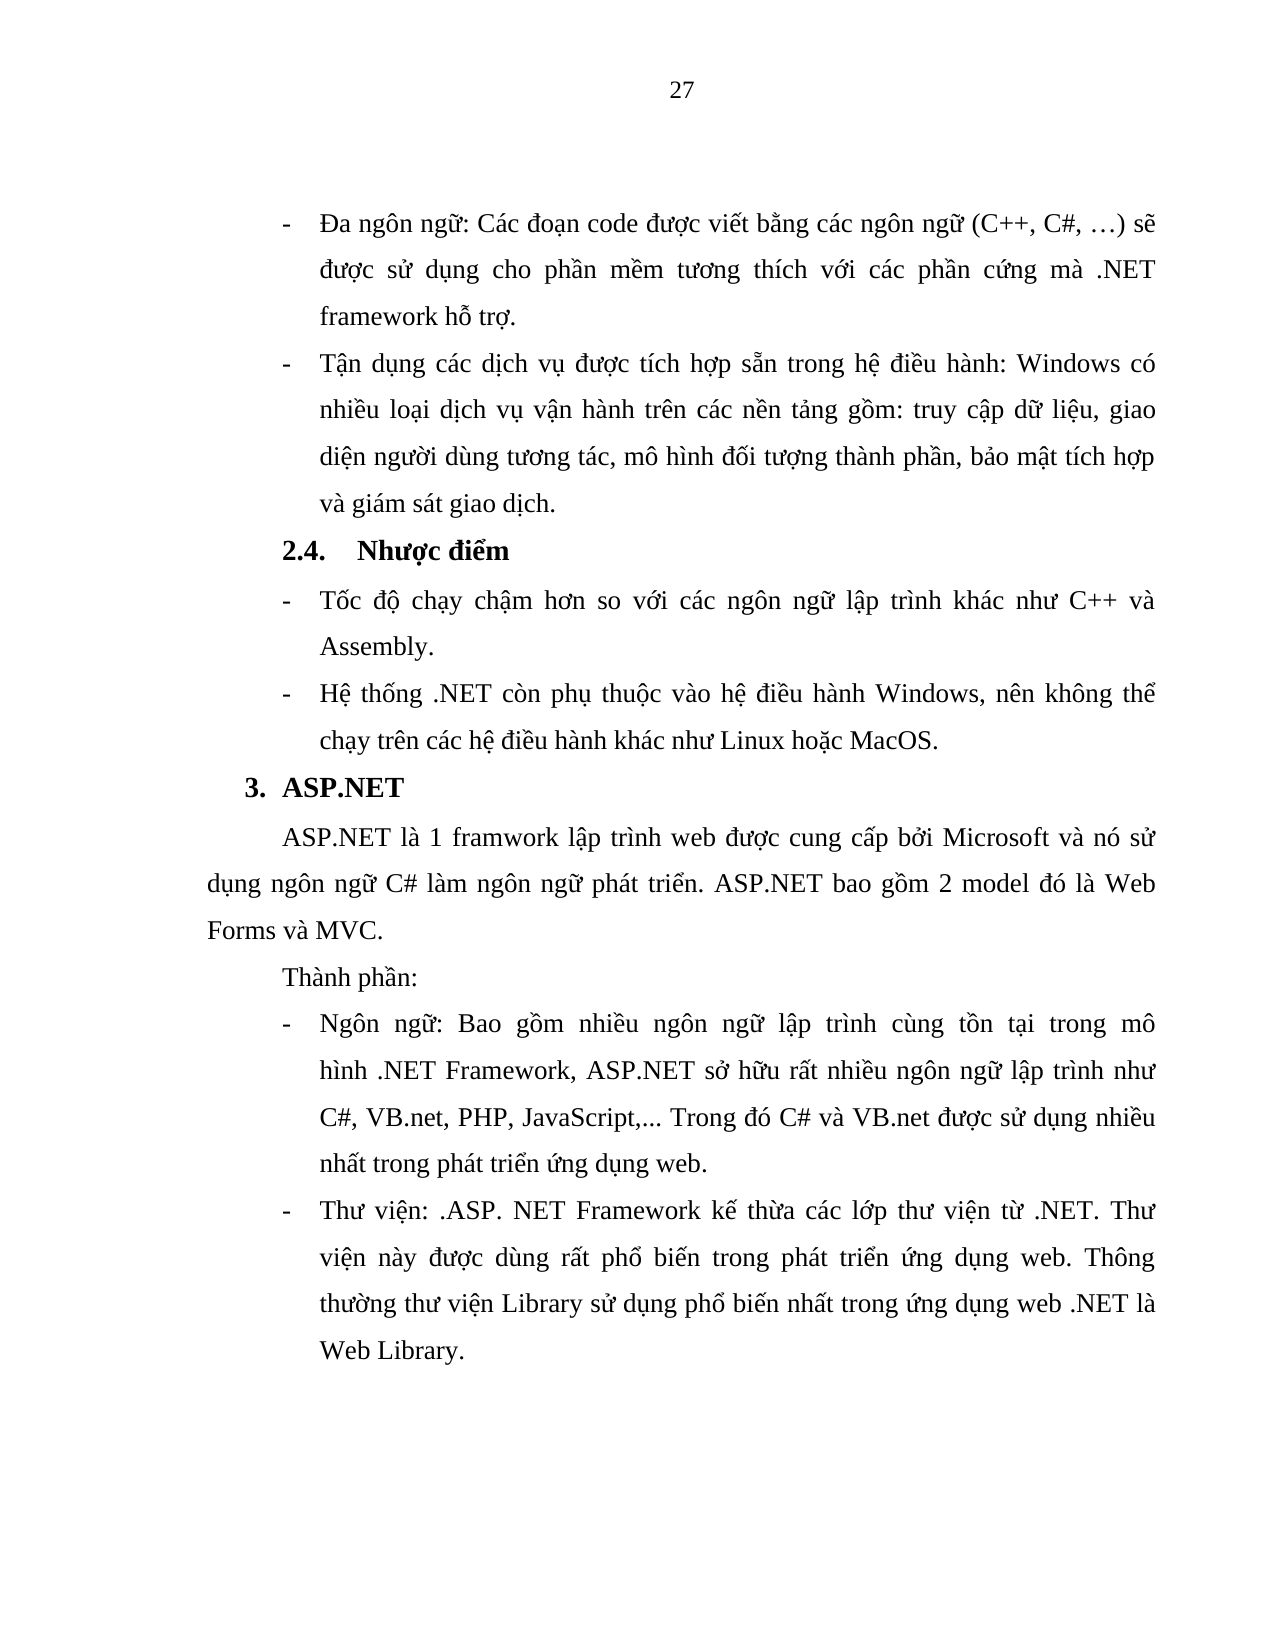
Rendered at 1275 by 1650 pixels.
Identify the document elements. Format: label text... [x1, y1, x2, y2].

text ASP.NET là 1 framwork lập trình web được cung cấp bởi Microsoft và nó sử dụng ngôn ngữ C# làm ngôn ngữ phát triển. ASP.NET bao gồm 2 model đó là Web Forms và MVC. [207, 821, 1157, 945]
list Đa ngôn ngữ: Các đoạn code được viết bằng các ngôn ngữ (C++, C#, …) sẽ được sử dụng cho phần mềm tương thích với các phần cứng mà .NET framework hỗ trợ. [282, 207, 1157, 331]
list Ngôn ngữ: Bao gồm nhiều ngôn ngữ lập trình cùng tồn tại trong mô hình .NET Framework, ASP.NET sở hữu rất nhiều ngôn ngữ lập trình như C#, VB.net, PHP, JavaScript,... Trong đó C# và VB.net được sử dụng nhiều nhất trong phát triển ứng dụng web. [282, 1007, 1157, 1178]
list Thư viện: .ASP. NET Framework kế thừa các lớp thư viện từ .NET. Thư viện này được dùng rất phổ biến trong phát triển ứng dụng web. Thông thường thư viện Library sử dụng phổ biến nhất trong ứng dụng web .NET là Web Library. [282, 1194, 1157, 1365]
text Thành phần: [207, 961, 1157, 992]
list ASP.NET [244, 770, 1157, 804]
list Tận dụng các dịch vụ được tích hợp sẵn trong hệ điều hành: Windows có nhiều loại dịch vụ vận hành trên các nền tảng gồm: truy cập dữ liệu, giao diện người dùng tương tác, mô hình đối tượng thành phần, bảo mật tích hợp và giám sát giao dịch. [282, 347, 1157, 518]
list Tốc độ chạy chậm hơn so với các ngôn ngữ lập trình khác như C++ và Assembly. [282, 584, 1157, 662]
list Hệ thống .NET còn phụ thuộc vào hệ điều hành Windows, nên không thể chạy trên các hệ điều hành khác như Linux hoặc MacOS. [282, 677, 1157, 755]
list Nhược điểm [282, 533, 1157, 567]
